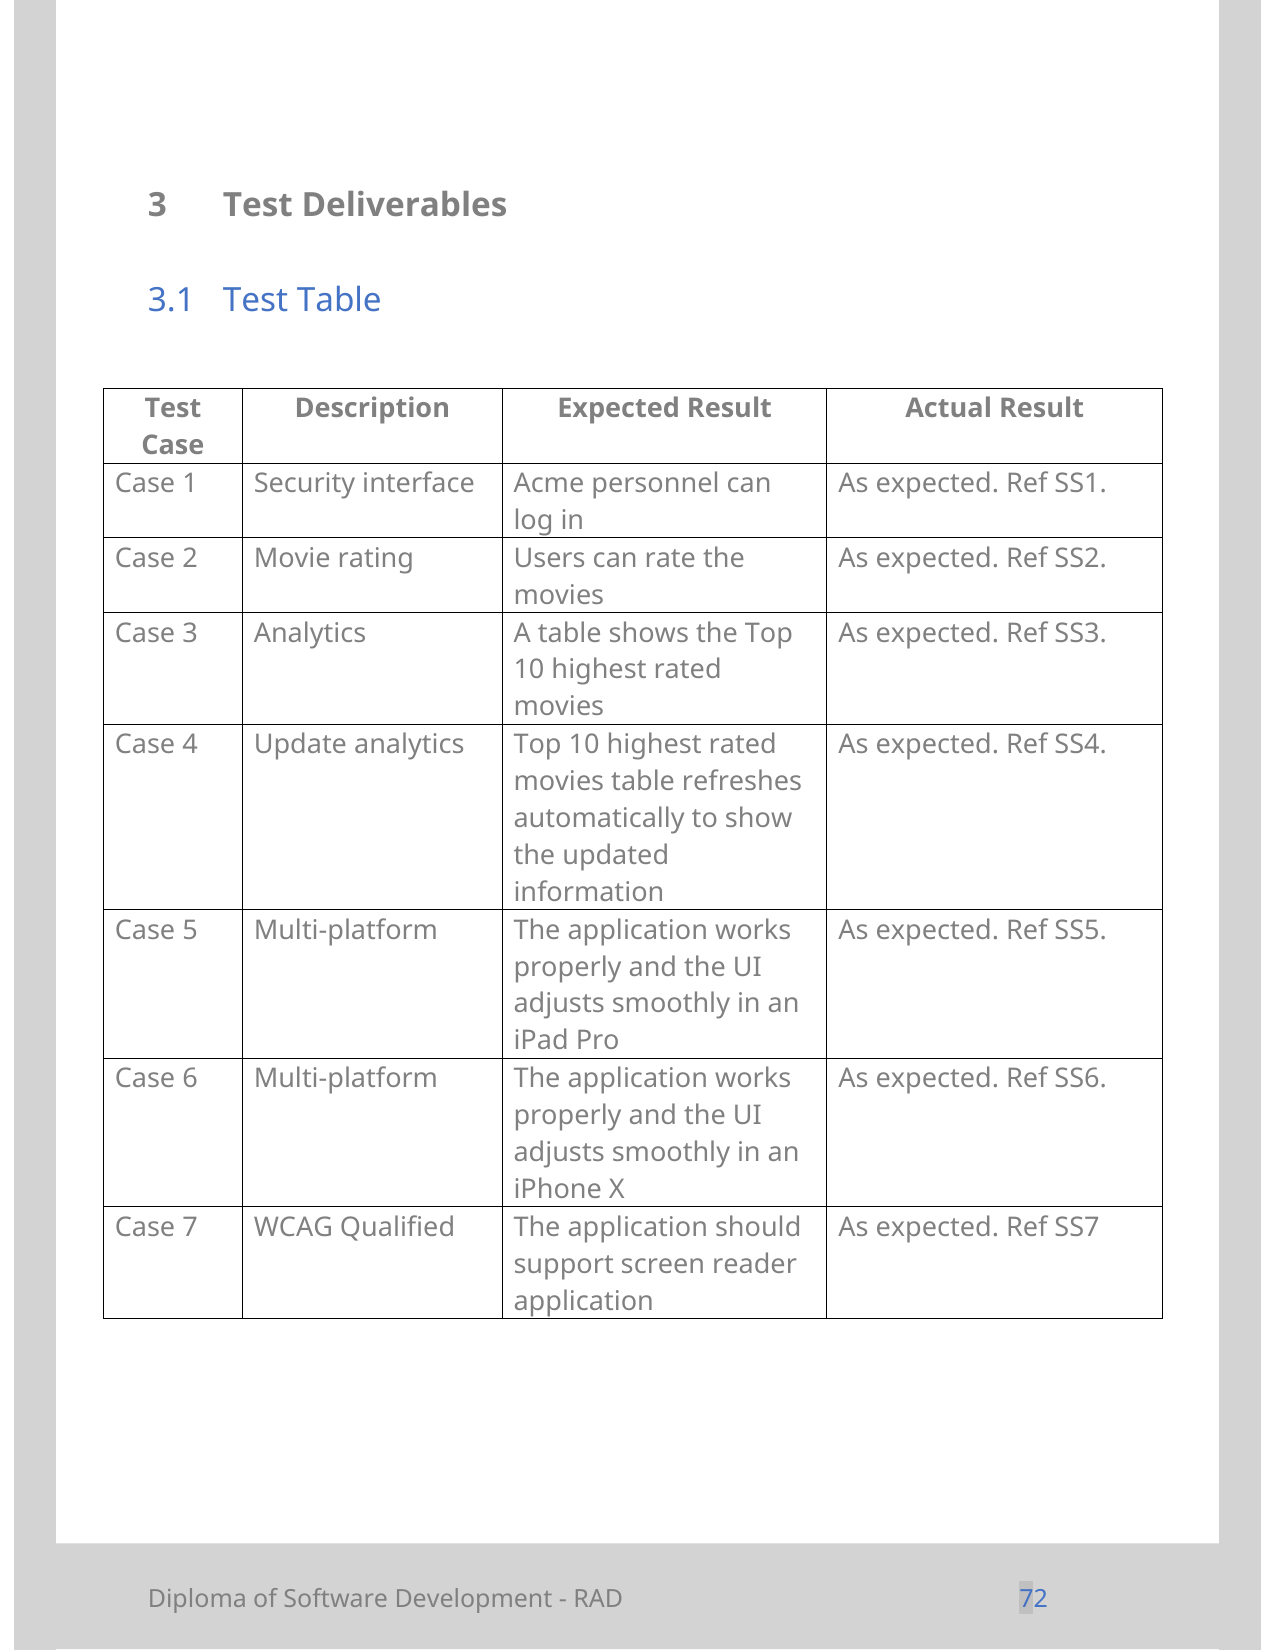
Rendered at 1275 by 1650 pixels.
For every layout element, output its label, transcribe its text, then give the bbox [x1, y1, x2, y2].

table_cell As expected. Ref SS3. [827, 613, 1162, 724]
table_cell Case 4 [104, 725, 242, 909]
table_cell The application works properly and the UI adjusts smoothly in an iPhone X [503, 1059, 826, 1206]
table_cell Case 6 [104, 1059, 242, 1206]
table_cell WCAG Qualified [243, 1207, 502, 1318]
table_cell Top 10 highest rated movies table refreshes automatically to show the updated information [503, 725, 826, 909]
table_cell As expected. Ref SS5. [827, 910, 1162, 1058]
table_cell Case 2 [104, 538, 242, 612]
table_cell The application should support screen reader application [503, 1207, 826, 1318]
subtitle 3 Test Deliverables [148, 181, 1127, 226]
table_cell As expected. Ref SS1. [827, 464, 1162, 537]
table_cell Multi-platform [243, 1059, 502, 1206]
table_cell As expected. Ref SS6. [827, 1059, 1162, 1206]
table_header Actual Result [827, 389, 1162, 462]
table_cell As expected. Ref SS2. [827, 538, 1162, 612]
subtitle 3.1 Test Table [148, 276, 1127, 322]
table_cell Case 3 [104, 613, 242, 724]
table_cell Acme personnel can log in [503, 464, 826, 537]
table_cell A table shows the Top 10 highest rated movies [503, 613, 826, 724]
table_cell As expected. Ref SS4. [827, 725, 1162, 909]
table_cell Case 7 [104, 1207, 242, 1318]
table_cell Multi-platform [243, 910, 502, 1058]
table_header Expected Result [503, 389, 826, 462]
table_cell The application works properly and the UI adjusts smoothly in an iPad Pro [503, 910, 826, 1058]
table_cell As expected. Ref SS7 [827, 1207, 1162, 1318]
table_cell Case 5 [104, 910, 242, 1058]
table_cell Analytics [243, 613, 502, 724]
table_cell Users can rate the movies [503, 538, 826, 612]
table_cell Case 1 [104, 464, 242, 537]
table_cell Update analytics [243, 725, 502, 909]
table_cell Movie rating [243, 538, 502, 612]
table_header Description [243, 389, 502, 462]
table_header Test Case [104, 389, 242, 462]
table_cell Security interface [243, 464, 502, 537]
